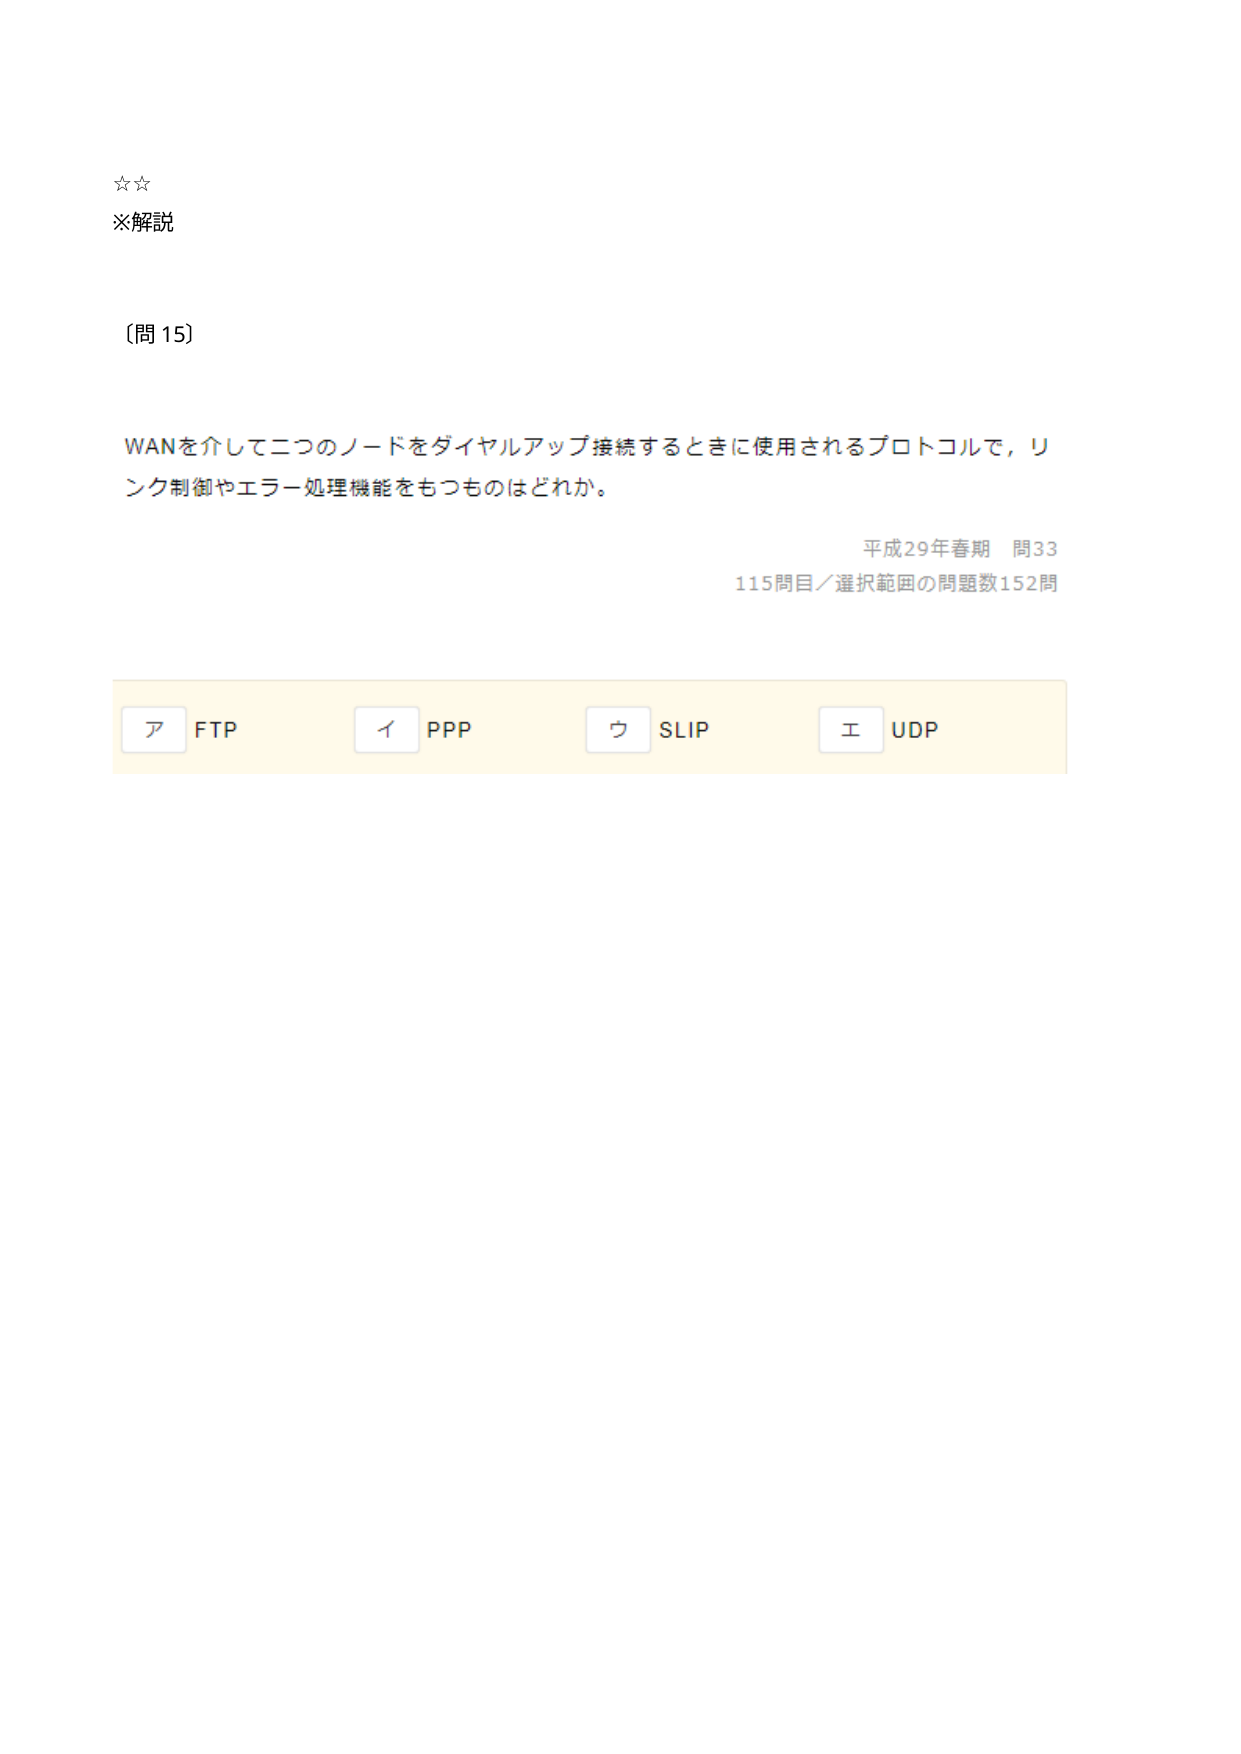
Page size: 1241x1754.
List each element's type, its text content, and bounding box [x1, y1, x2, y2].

text 〔問15〕 [112, 314, 1128, 352]
text ※解説 [112, 202, 1128, 239]
picture [112, 427, 1069, 774]
text ☆☆ [112, 164, 1128, 202]
